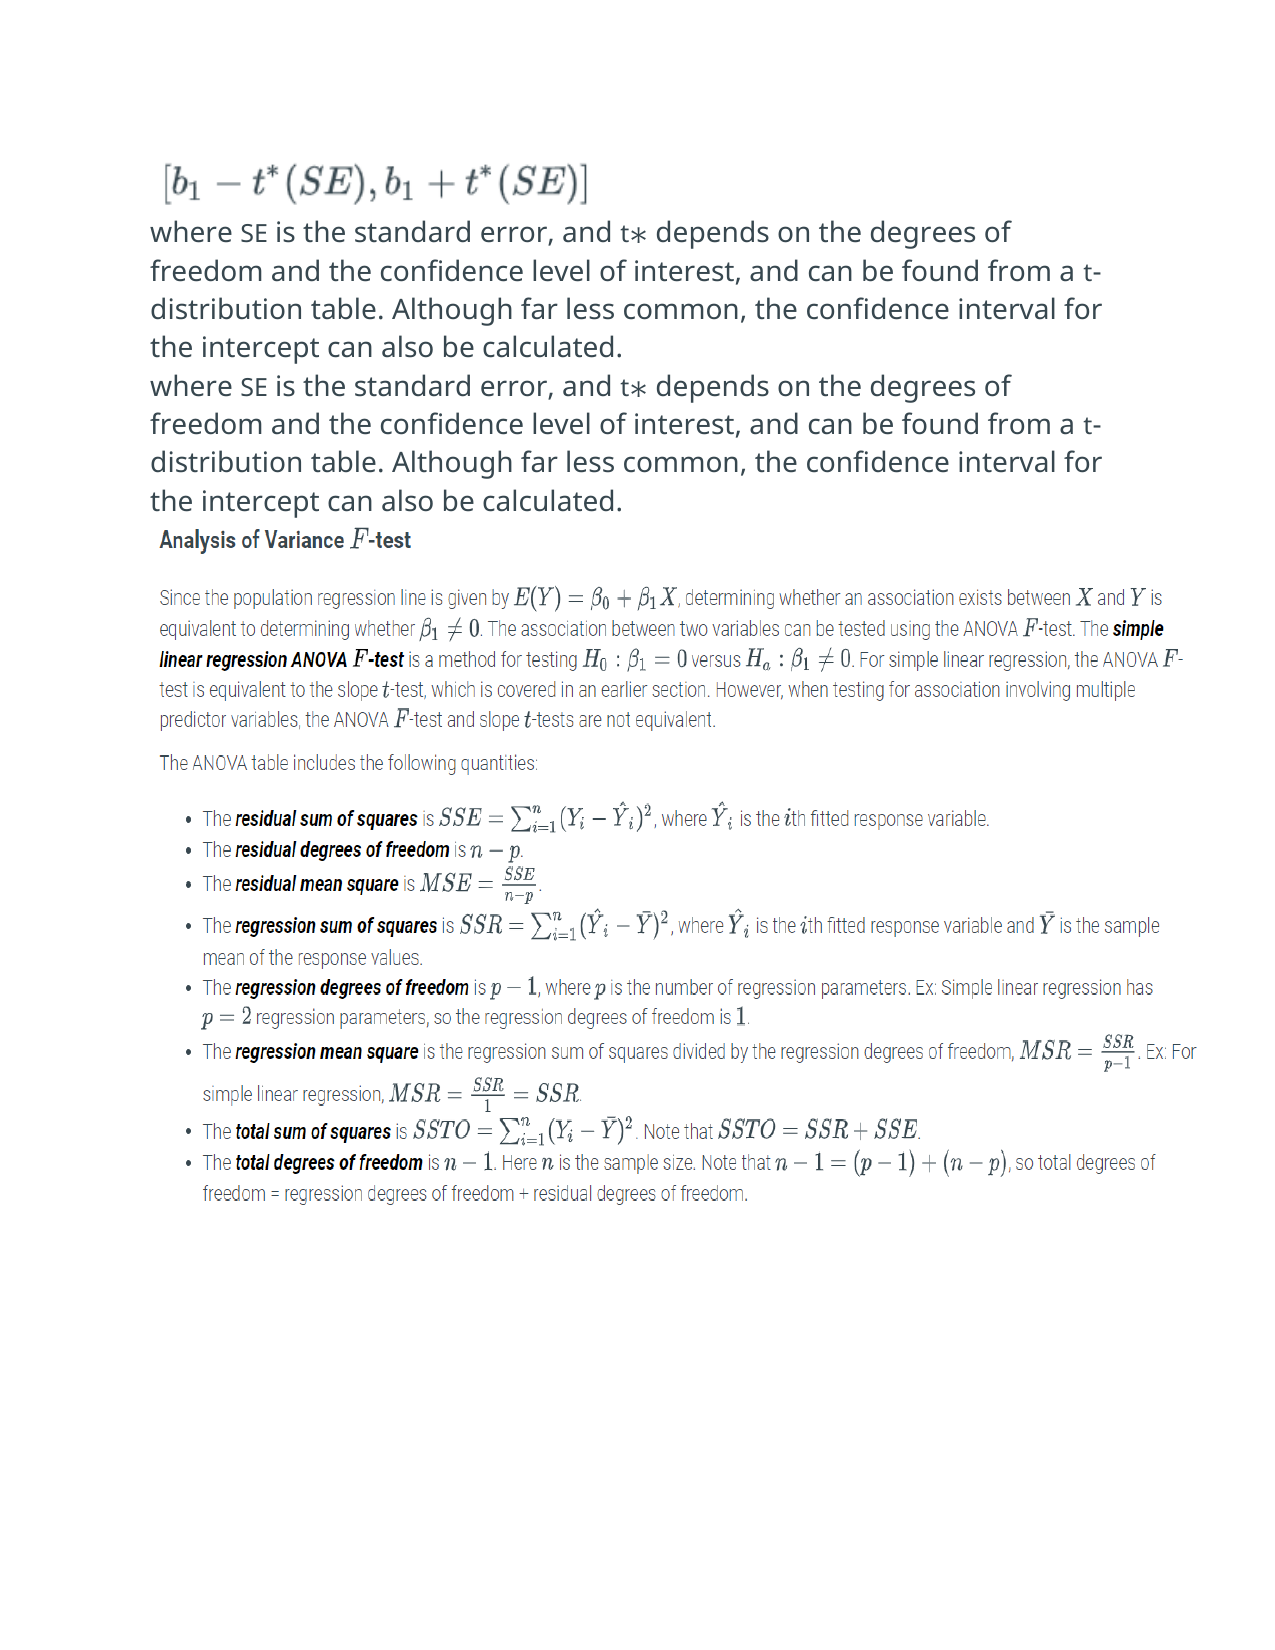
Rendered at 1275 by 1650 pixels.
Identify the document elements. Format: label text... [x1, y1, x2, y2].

text where SE is the standard error, and t∗ depends on the degrees of freedom and the confidence level of interest, and can be found from a t-distribution table. Although far less common, the confidence interval for the intercept can also be calculated. [150, 366, 1125, 519]
picture [150, 519, 1247, 1216]
picture [150, 150, 599, 213]
text where SE is the standard error, and t∗ depends on the degrees of freedom and the confidence level of interest, and can be found from a t-distribution table. Although far less common, the confidence interval for the intercept can also be calculated. [150, 212, 1125, 366]
